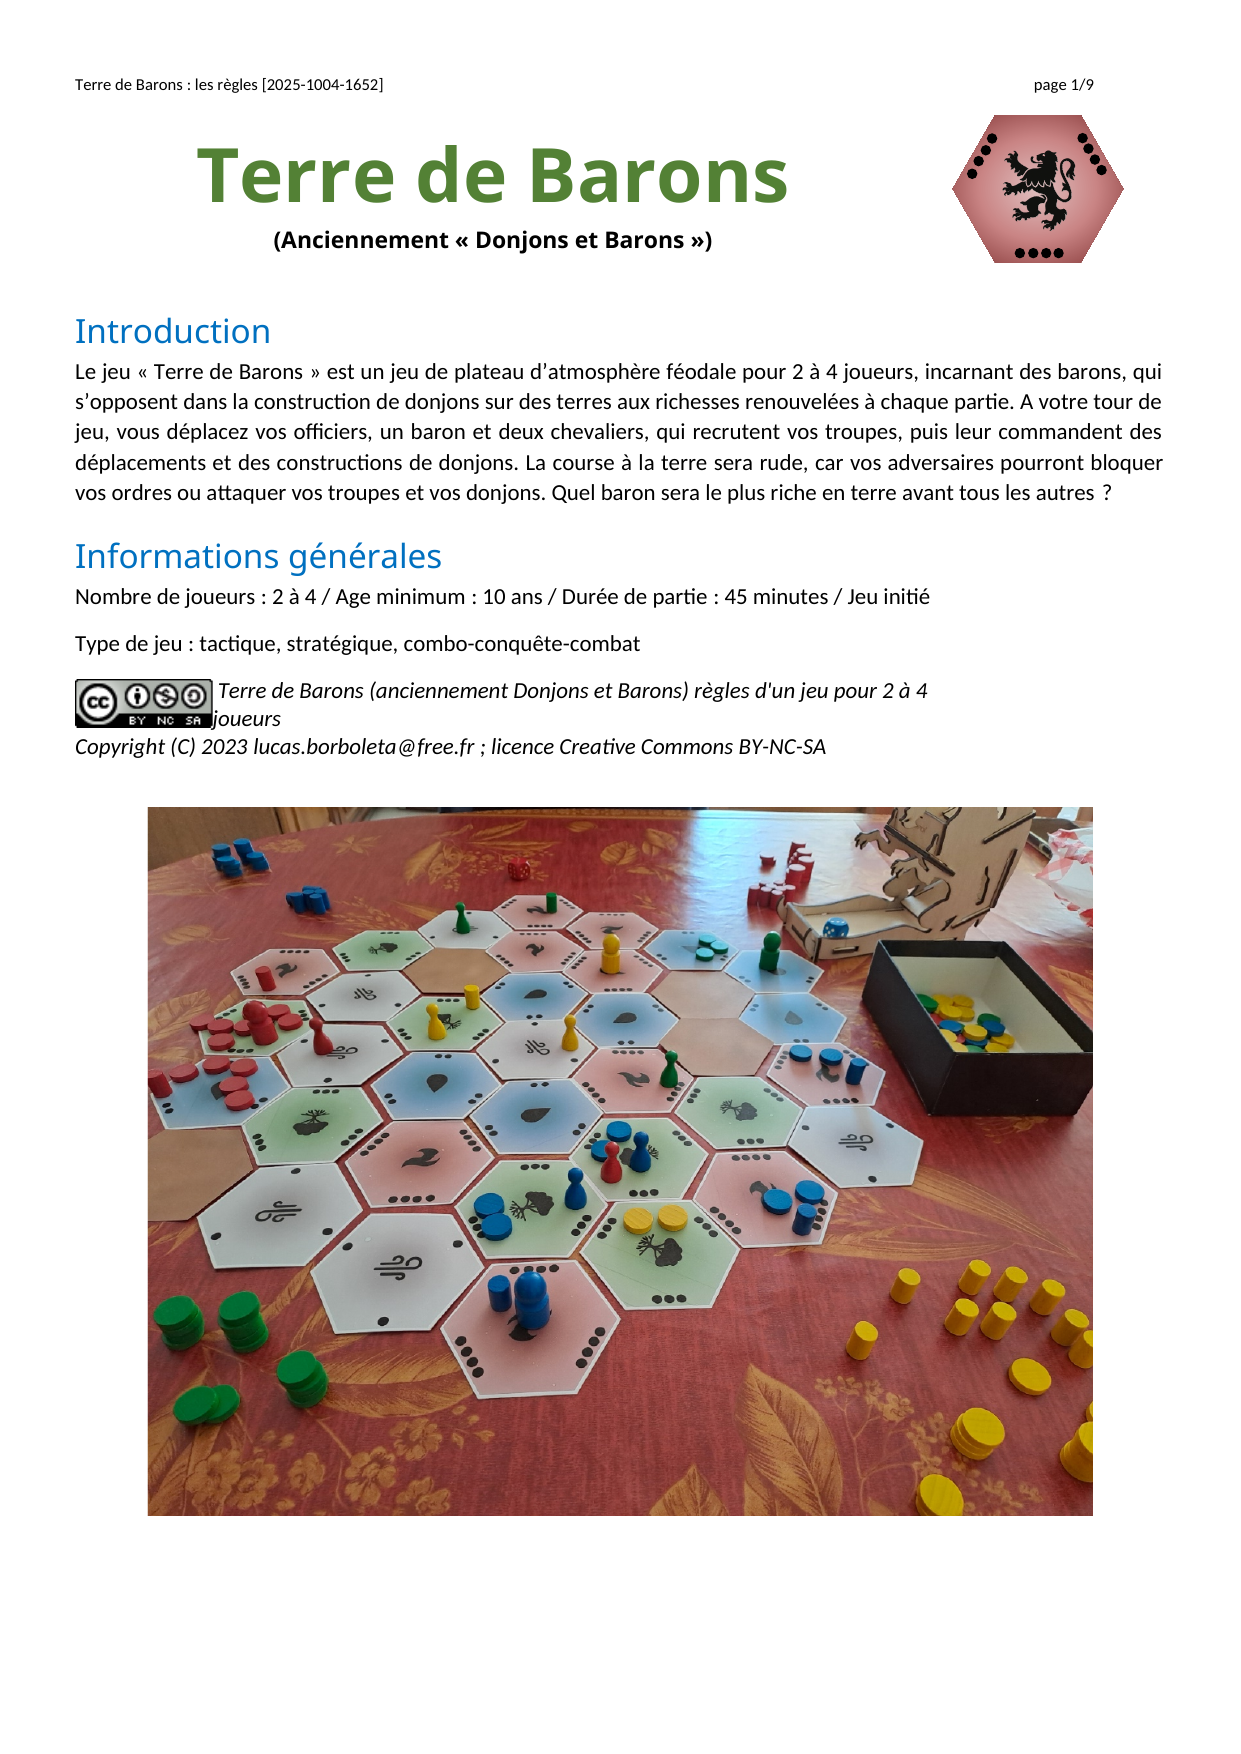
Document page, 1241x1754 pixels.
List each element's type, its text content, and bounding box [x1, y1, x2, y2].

table_header [911, 94, 1165, 283]
text Nombre de joueurs : 2 à 4 / Age minimum : 10 ans / Durée de partie : 45 minutes / Jeu initié [75, 582, 1165, 610]
subtitle Informations générales [75, 533, 1165, 578]
table_header [75, 728, 212, 732]
subtitle Introduction [75, 308, 1165, 353]
picture [75, 679, 213, 728]
text Le jeu « Terre de Barons » est un jeu de plateau d’atmosphère féodale pour 2 à 4 joueurs, incarnant des barons, qui s’opposent dans la construction de donjons sur des terres aux richesses renouvelées à chaque partie. A votre tour de jeu, vous déplacez vos officiers, un baron et deux chevaliers, qui recrutent vos troupes, puis leur commandent des déplacements et des constructions de donjons. La course à la terre sera rude, car vos adversaires pourront bloquer vos ordres ou attaquer vos troupes et vos donjons. Quel baron sera le plus riche en terre avant tous les autres ? [75, 357, 1165, 506]
text Type de jeu : tactique, stratégique, combo-conquête-combat [75, 629, 1165, 657]
table_header Terre de Barons (anciennement Donjons et Barons) règles d'un jeu pour 2 à 4 joueurs [213, 676, 1002, 732]
table_cell Copyright (C) 2023 lucas.borboleta@free.fr ; licence Creative Commons BY-NC-SA [75, 732, 1002, 760]
table_header Terre de Barons (Anciennement « Donjons et Barons ») [75, 94, 911, 283]
picture [149, 807, 1092, 1516]
